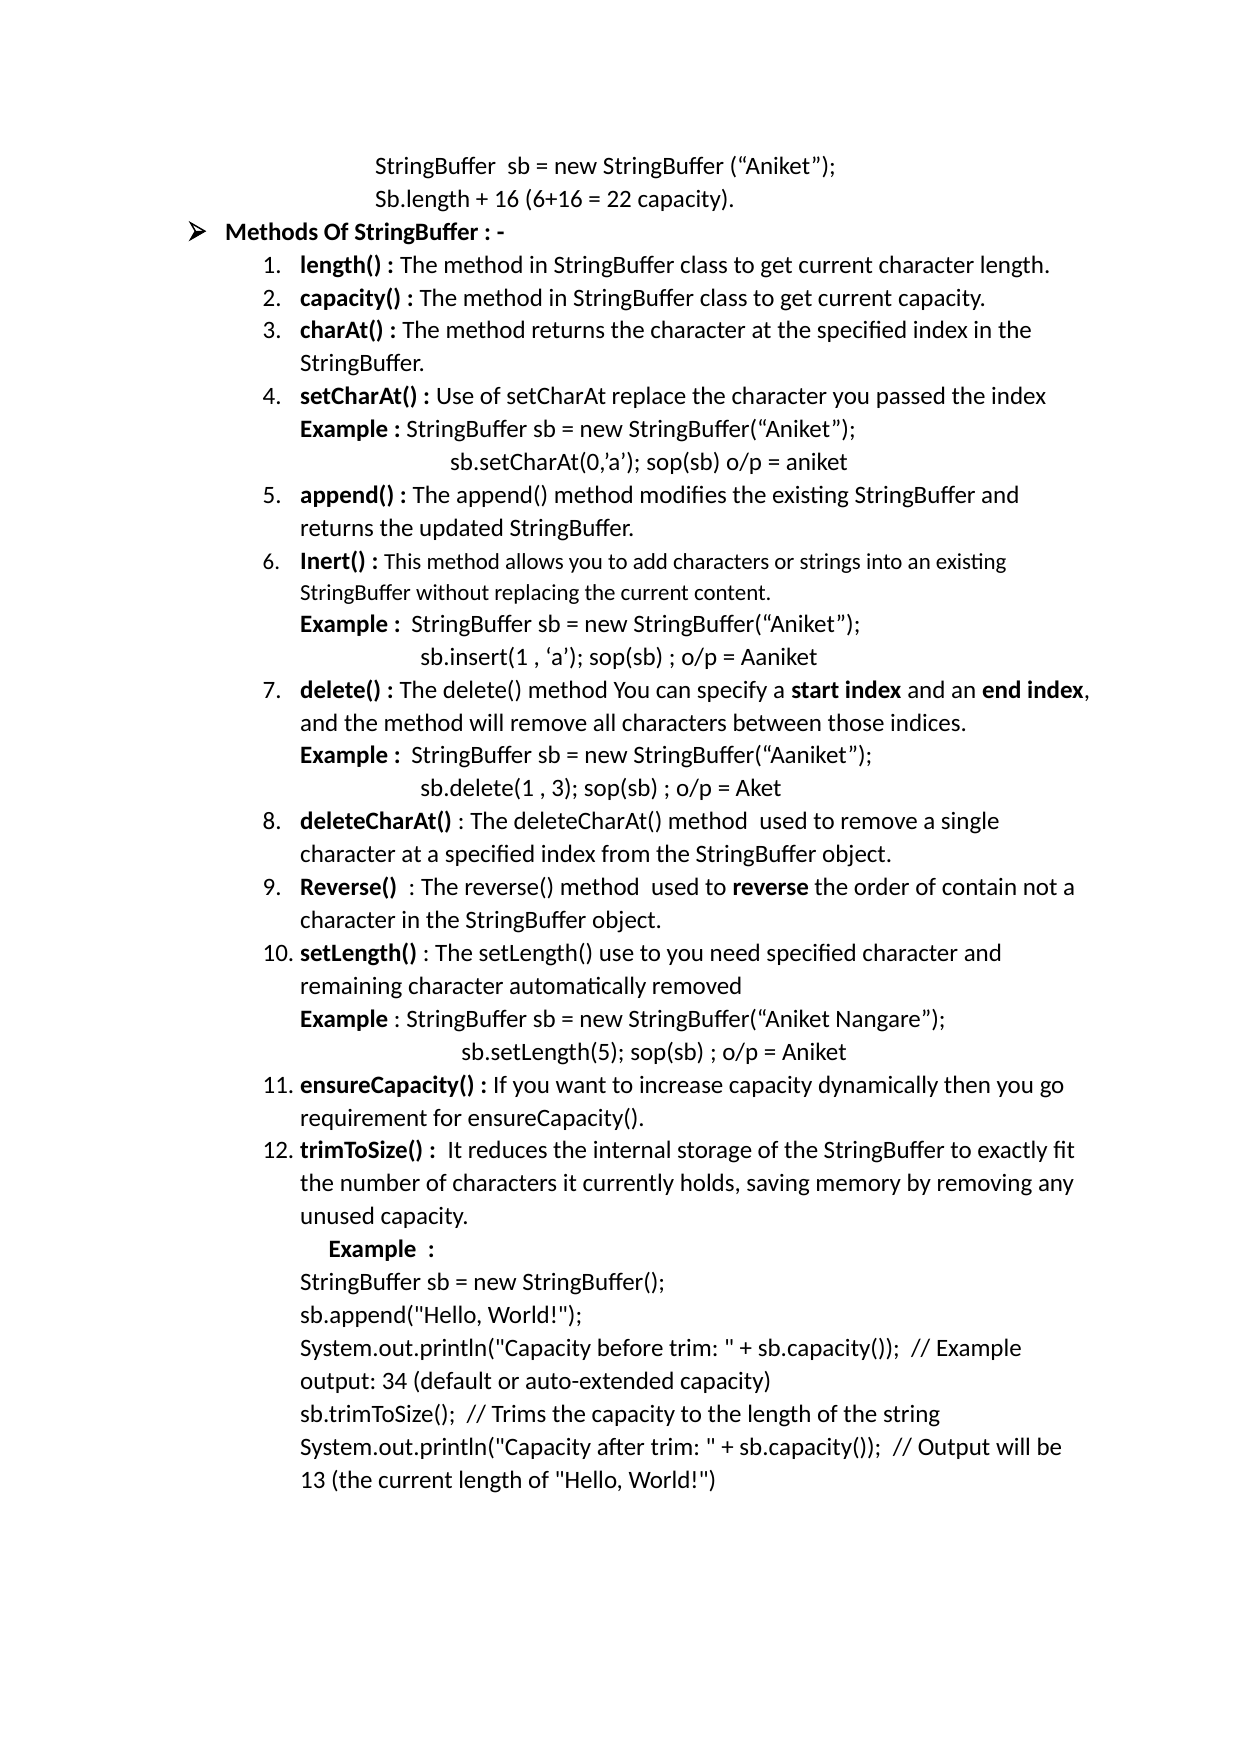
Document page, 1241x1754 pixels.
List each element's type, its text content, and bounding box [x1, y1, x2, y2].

list sb.delete(1 , 3); sop(sb) ; o/p = Aket [300, 772, 1090, 803]
list sb.setCharAt(0,’a’); sop(sb) o/p = aniket [300, 446, 1090, 477]
list Example : StringBuffer sb = new StringBuffer(“Aaniket”); [300, 739, 1090, 770]
list Example : StringBuffer sb = new StringBuffer(“Aniket Nangare”); [300, 1003, 1090, 1033]
list Methods Of StringBuffer : - [187, 216, 1090, 246]
list Sb.length + 16 (6+16 = 22 capacity). [375, 183, 1090, 213]
list append() : The append() method modifies the existing StringBuffer and returns the updated StringBuffer. [262, 479, 1090, 543]
list Reverse() : The reverse() method used to reverse the order of contain not a character in the StringBuffer object. [262, 871, 1090, 935]
list ensureCapacity() : If you want to increase capacity dynamically then you go requirement for ensureCapacity(). [262, 1069, 1090, 1132]
list capacity() : The method in StringBuffer class to get current capacity. [262, 282, 1090, 312]
list System.out.println("Capacity after trim: " + sb.capacity()); // Output will be 13 (the current length of "Hello, World!") [300, 1431, 1090, 1494]
list delete() : The delete() method You can specify a start index and an end index, and the method will remove all characters between those indices. [262, 674, 1090, 737]
list Example : StringBuffer sb = new StringBuffer(“Aniket”); [300, 608, 1090, 638]
list setLength() : The setLength() use to you need specified character and remaining character automatically removed [262, 937, 1090, 1001]
text sb.setLength(5); sop(sb) ; o/p = Aniket [375, 1036, 1090, 1066]
list Inert() : This method allows you to add characters or strings into an existing StringBuffer without replacing the current content. [262, 545, 1090, 606]
list Example : StringBuffer sb = new StringBuffer(“Aniket”); [300, 413, 1090, 444]
list StringBuffer sb = new StringBuffer(); [300, 1266, 1090, 1297]
list trimToSize() : It reduces the internal storage of the StringBuffer to exactly fit the number of characters it currently holds, saving memory by removing any unused capacity. [262, 1134, 1090, 1231]
list sb.trimToSize(); // Trims the capacity to the length of the string [300, 1398, 1090, 1428]
list setCharAt() : Use of setCharAt replace the character you passed the index [262, 380, 1090, 411]
list length() : The method in StringBuffer class to get current character length. [262, 249, 1090, 279]
list charAt() : The method returns the character at the specified index in the StringBuffer. [262, 314, 1090, 378]
list sb.insert(1 , ‘a’); sop(sb) ; o/p = Aaniket [300, 641, 1090, 671]
list StringBuffer sb = new StringBuffer (“Aniket”); [375, 150, 1090, 181]
list System.out.println("Capacity before trim: " + sb.capacity()); // Example output: 34 (default or auto-extended capacity) [300, 1332, 1090, 1396]
list Example : [300, 1233, 1090, 1264]
list deleteCharAt() : The deleteCharAt() method used to remove a single character at a specified index from the StringBuffer object. [262, 805, 1090, 869]
list sb.append("Hello, World!"); [300, 1299, 1090, 1330]
